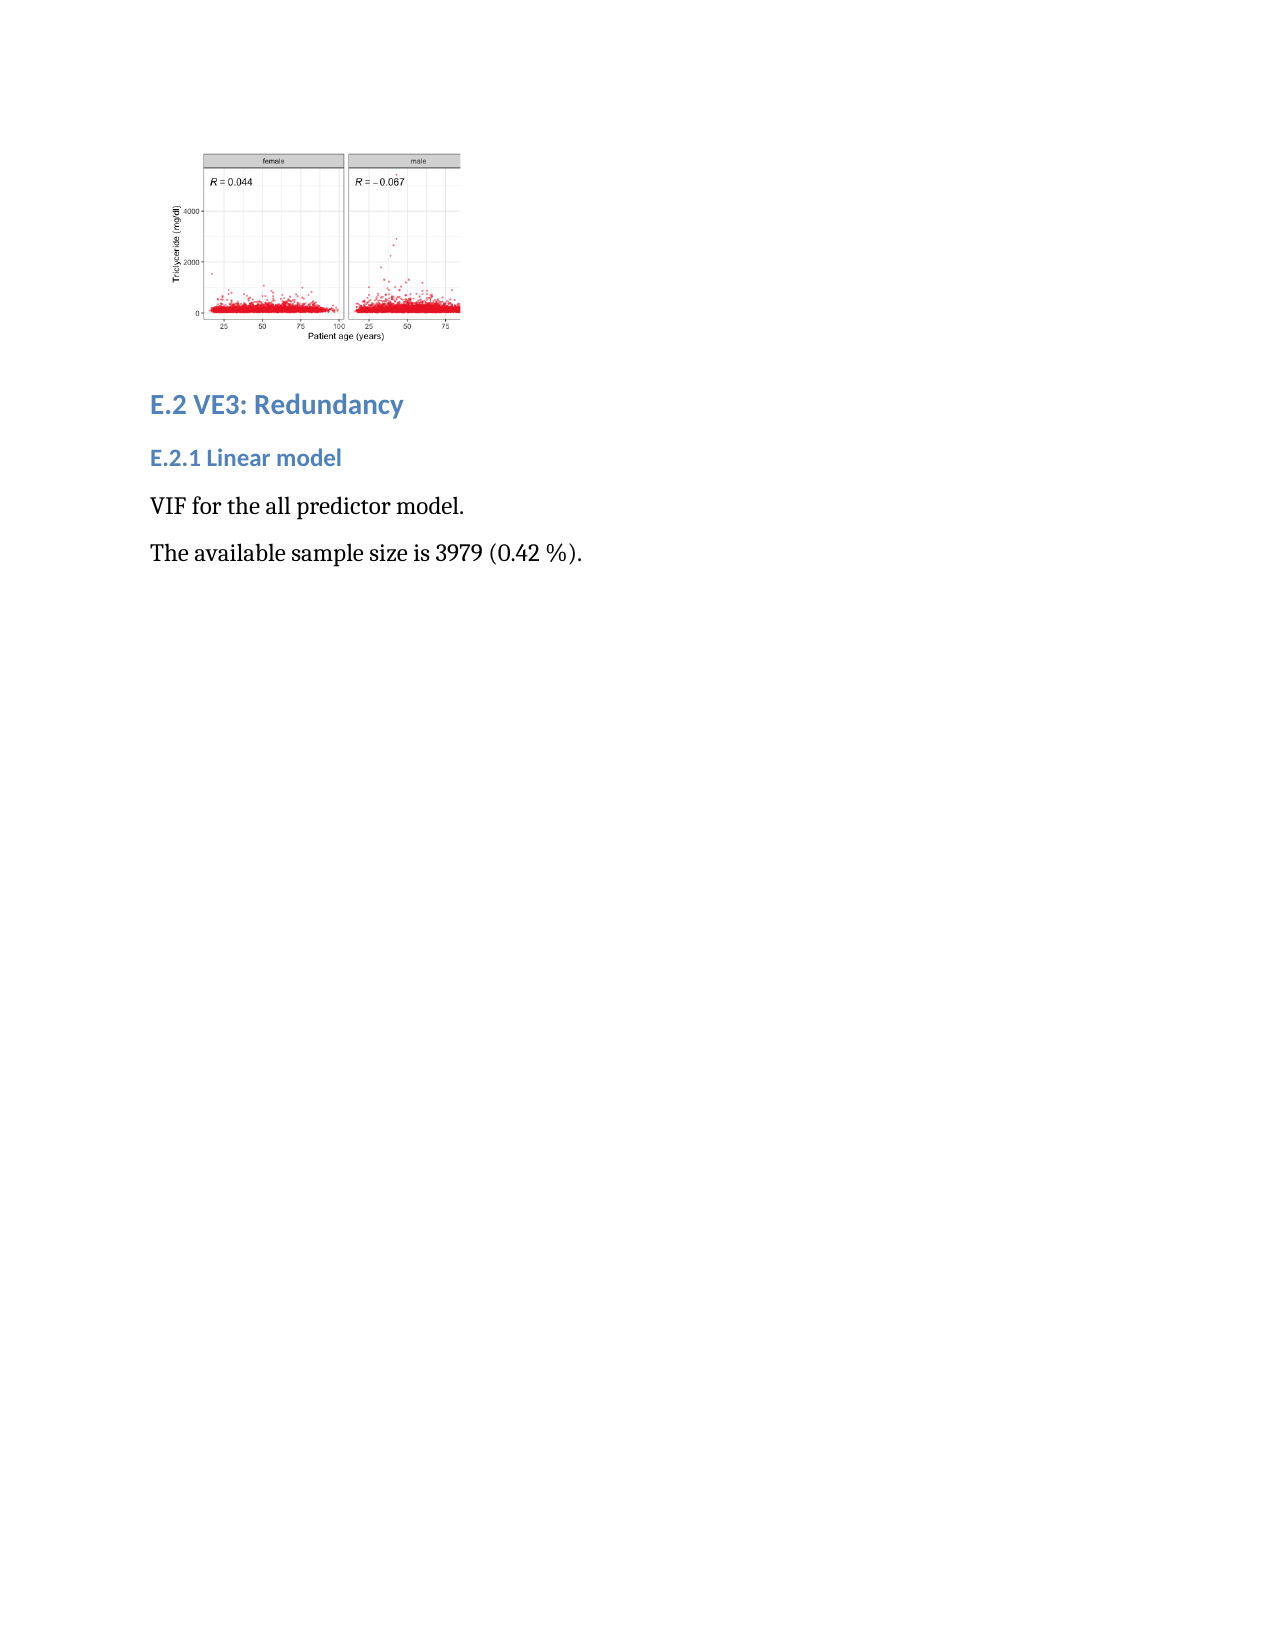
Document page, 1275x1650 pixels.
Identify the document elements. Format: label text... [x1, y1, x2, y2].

picture [168, 150, 461, 345]
subtitle E.2 VE3: Redundancy [150, 386, 1125, 422]
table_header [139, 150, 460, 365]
text VIF for the all predictor model. [150, 492, 1125, 521]
subtitle E.2.1 Linear model [150, 442, 1125, 473]
text The available sample size is 3979 (0.42 %). [150, 539, 1125, 568]
